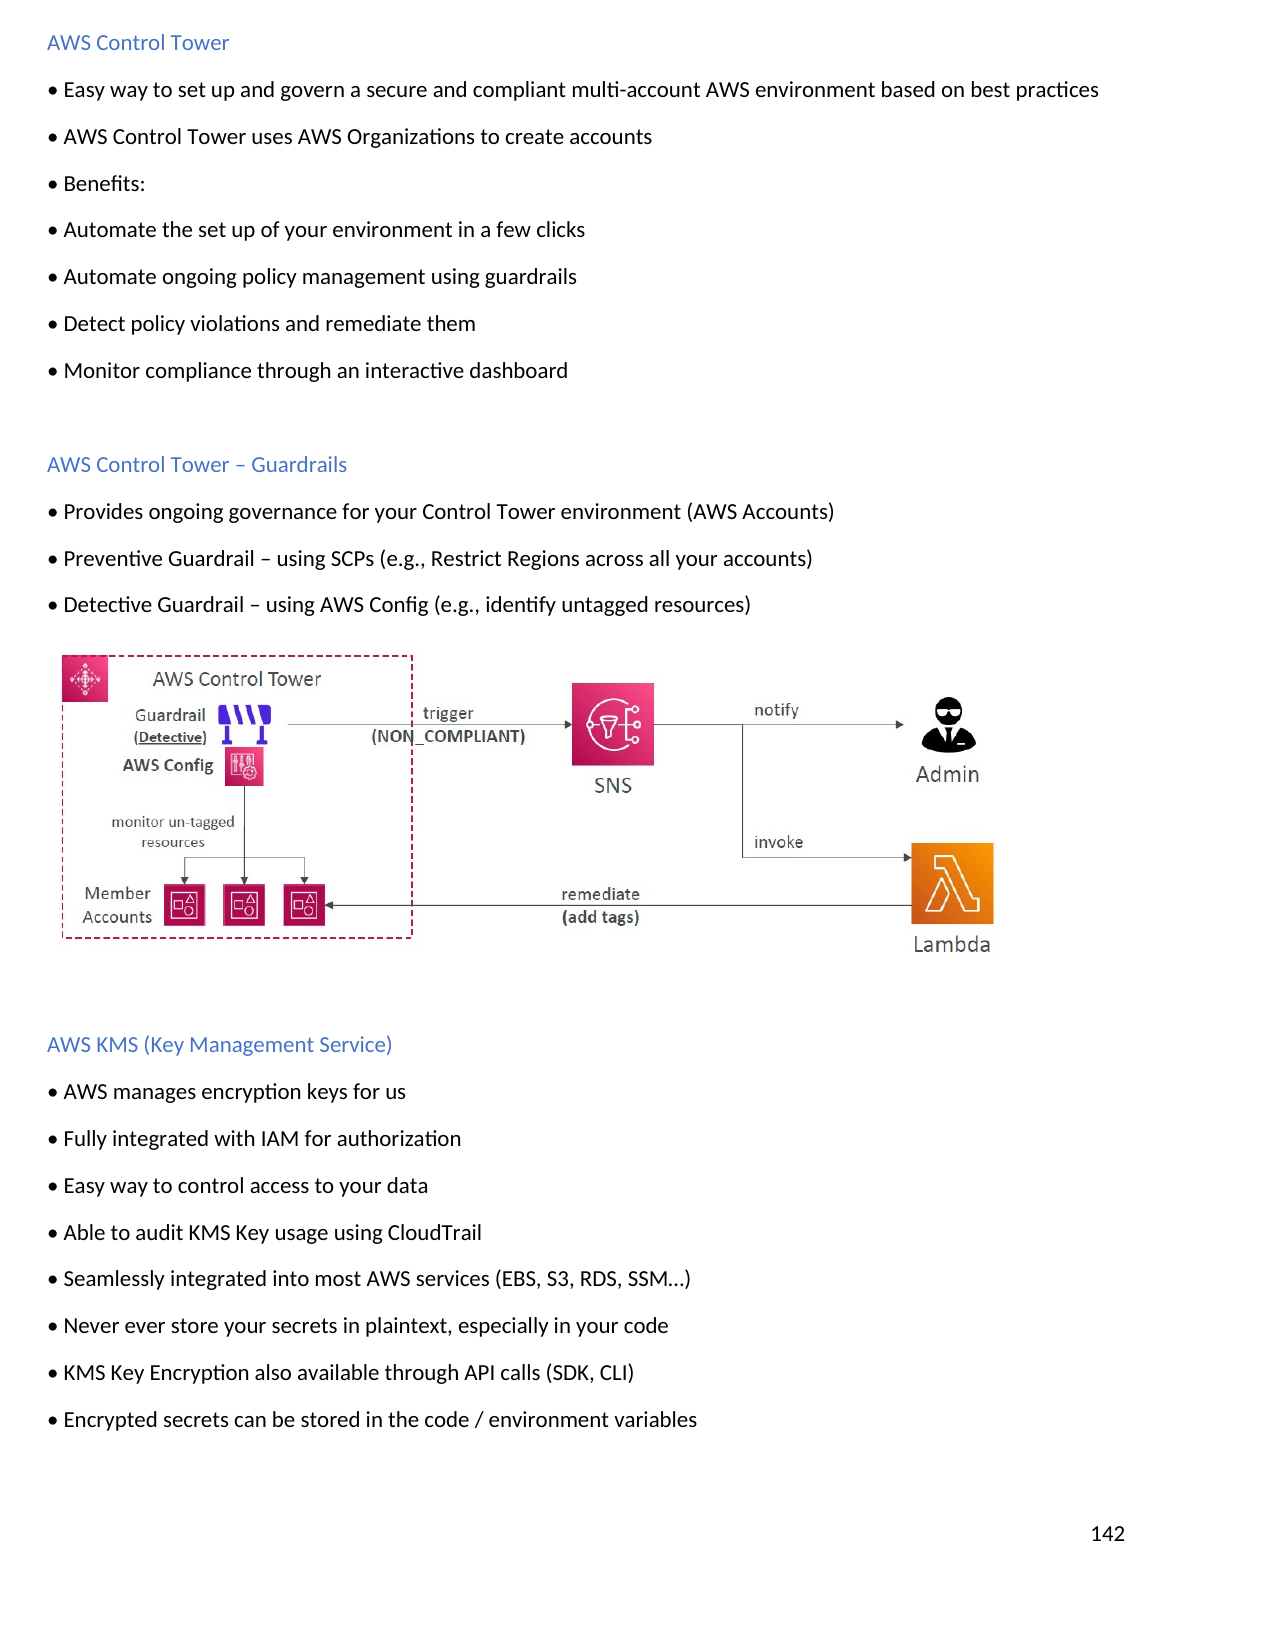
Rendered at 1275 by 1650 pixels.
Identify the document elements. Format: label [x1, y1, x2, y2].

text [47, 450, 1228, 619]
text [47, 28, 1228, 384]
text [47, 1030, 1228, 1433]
picture [46, 637, 1022, 965]
